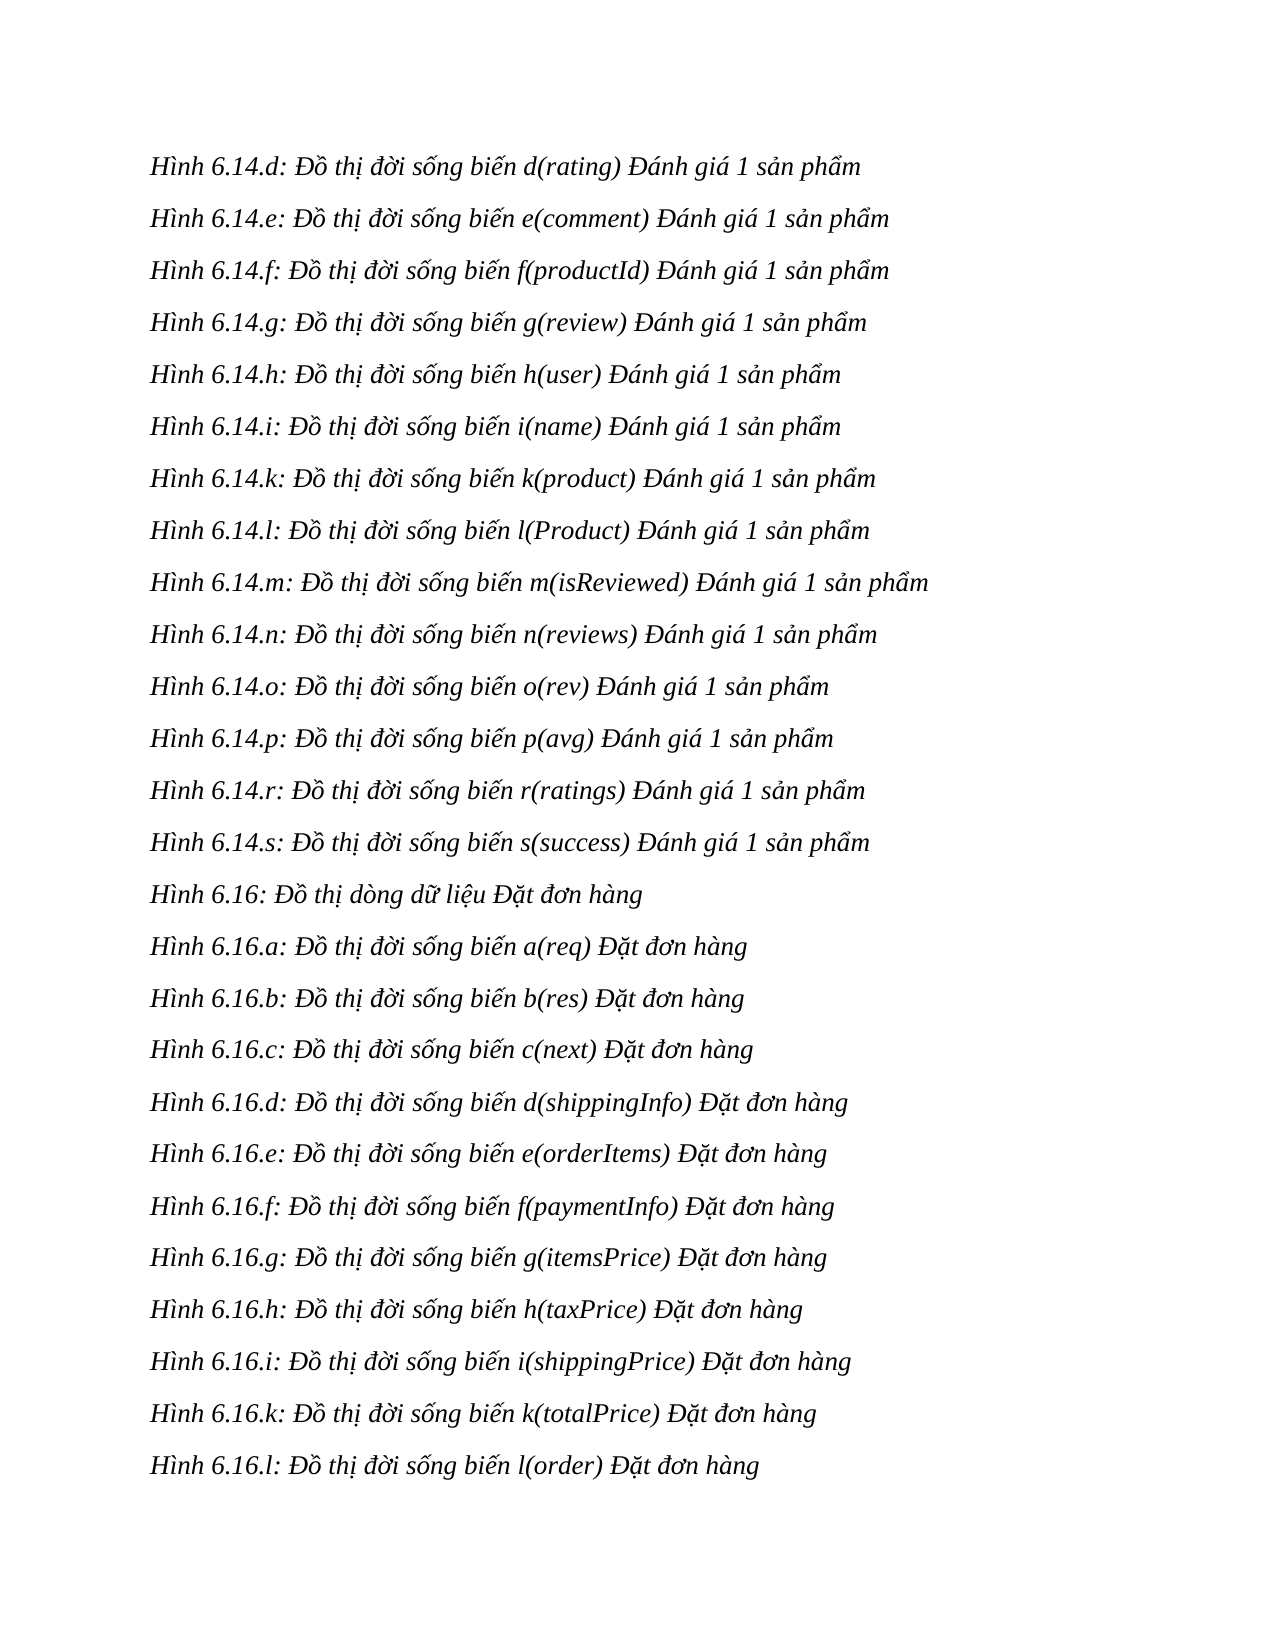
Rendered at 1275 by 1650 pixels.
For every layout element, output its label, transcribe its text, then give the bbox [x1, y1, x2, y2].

text Hình 6.16.d: Đồ thị đời sống biến d(shippingInfo) Đặt đơn hàng [150, 1086, 1125, 1117]
text Hình 6.14.p: Đồ thị đời sống biến p(avg) Đánh giá 1 sản phẩm [150, 722, 1125, 753]
text Hình 6.14.l: Đồ thị đời sống biến l(Product) Đánh giá 1 sản phẩm [150, 514, 1125, 545]
text Hình 6.16.c: Đồ thị đời sống biến c(next) Đặt đơn hàng [150, 1034, 1125, 1065]
text Hình 6.16.f: Đồ thị đời sống biến f(paymentInfo) Đặt đơn hàng [150, 1189, 1125, 1221]
text Hình 6.16.e: Đồ thị đời sống biến e(orderItems) Đặt đơn hàng [150, 1138, 1125, 1169]
text Hình 6.14.f: Đồ thị đời sống biến f(productId) Đánh giá 1 sản phẩm [150, 254, 1125, 285]
text Hình 6.14.d: Đồ thị đời sống biến d(rating) Đánh giá 1 sản phẩm [150, 150, 1125, 181]
text Hình 6.16.i: Đồ thị đời sống biến i(shippingPrice) Đặt đơn hàng [150, 1346, 1125, 1377]
text Hình 6.14.g: Đồ thị đời sống biến g(review) Đánh giá 1 sản phẩm [150, 306, 1125, 337]
text Hình 6.14.o: Đồ thị đời sống biến o(rev) Đánh giá 1 sản phẩm [150, 670, 1125, 701]
text Hình 6.16.l: Đồ thị đời sống biến l(order) Đặt đơn hàng [150, 1449, 1125, 1481]
text Hình 6.14.k: Đồ thị đời sống biến k(product) Đánh giá 1 sản phẩm [150, 462, 1125, 493]
text Hình 6.16: Đồ thị dòng dữ liệu Đặt đơn hàng [150, 878, 1125, 909]
text Hình 6.16.b: Đồ thị đời sống biến b(res) Đặt đơn hàng [150, 982, 1125, 1013]
text Hình 6.14.r: Đồ thị đời sống biến r(ratings) Đánh giá 1 sản phẩm [150, 774, 1125, 805]
text Hình 6.16.h: Đồ thị đời sống biến h(taxPrice) Đặt đơn hàng [150, 1293, 1125, 1325]
text Hình 6.16.g: Đồ thị đời sống biến g(itemsPrice) Đặt đơn hàng [150, 1242, 1125, 1273]
text Hình 6.14.i: Đồ thị đời sống biến i(name) Đánh giá 1 sản phẩm [150, 410, 1125, 441]
text Hình 6.14.e: Đồ thị đời sống biến e(comment) Đánh giá 1 sản phẩm [150, 202, 1125, 233]
text Hình 6.14.n: Đồ thị đời sống biến n(reviews) Đánh giá 1 sản phẩm [150, 618, 1125, 649]
text Hình 6.16.k: Đồ thị đời sống biến k(totalPrice) Đặt đơn hàng [150, 1397, 1125, 1429]
text Hình 6.14.h: Đồ thị đời sống biến h(user) Đánh giá 1 sản phẩm [150, 358, 1125, 389]
text Hình 6.14.s: Đồ thị đời sống biến s(success) Đánh giá 1 sản phẩm [150, 826, 1125, 857]
text Hình 6.16.a: Đồ thị đời sống biến a(req) Đặt đơn hàng [150, 930, 1125, 961]
text Hình 6.14.m: Đồ thị đời sống biến m(isReviewed) Đánh giá 1 sản phẩm [150, 566, 1125, 597]
